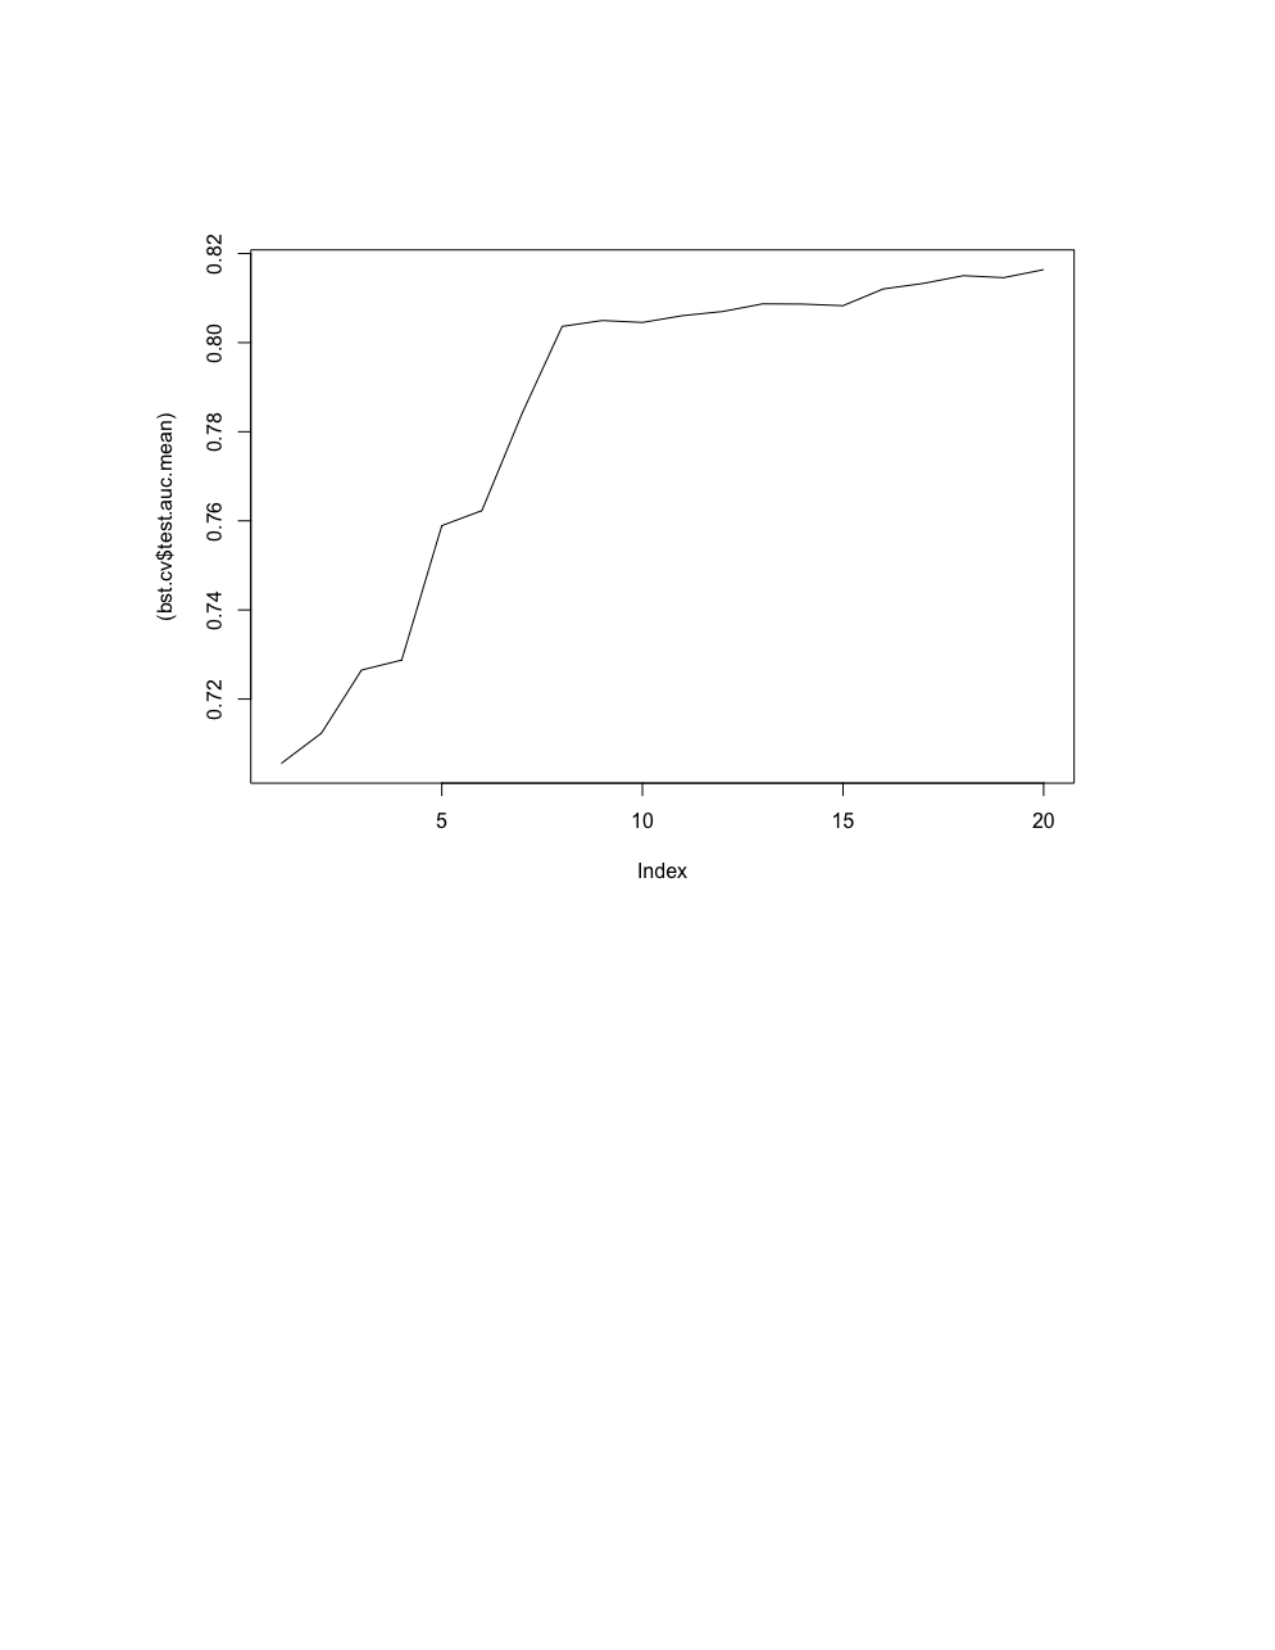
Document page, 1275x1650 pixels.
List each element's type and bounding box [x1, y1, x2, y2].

picture [150, 150, 1125, 909]
